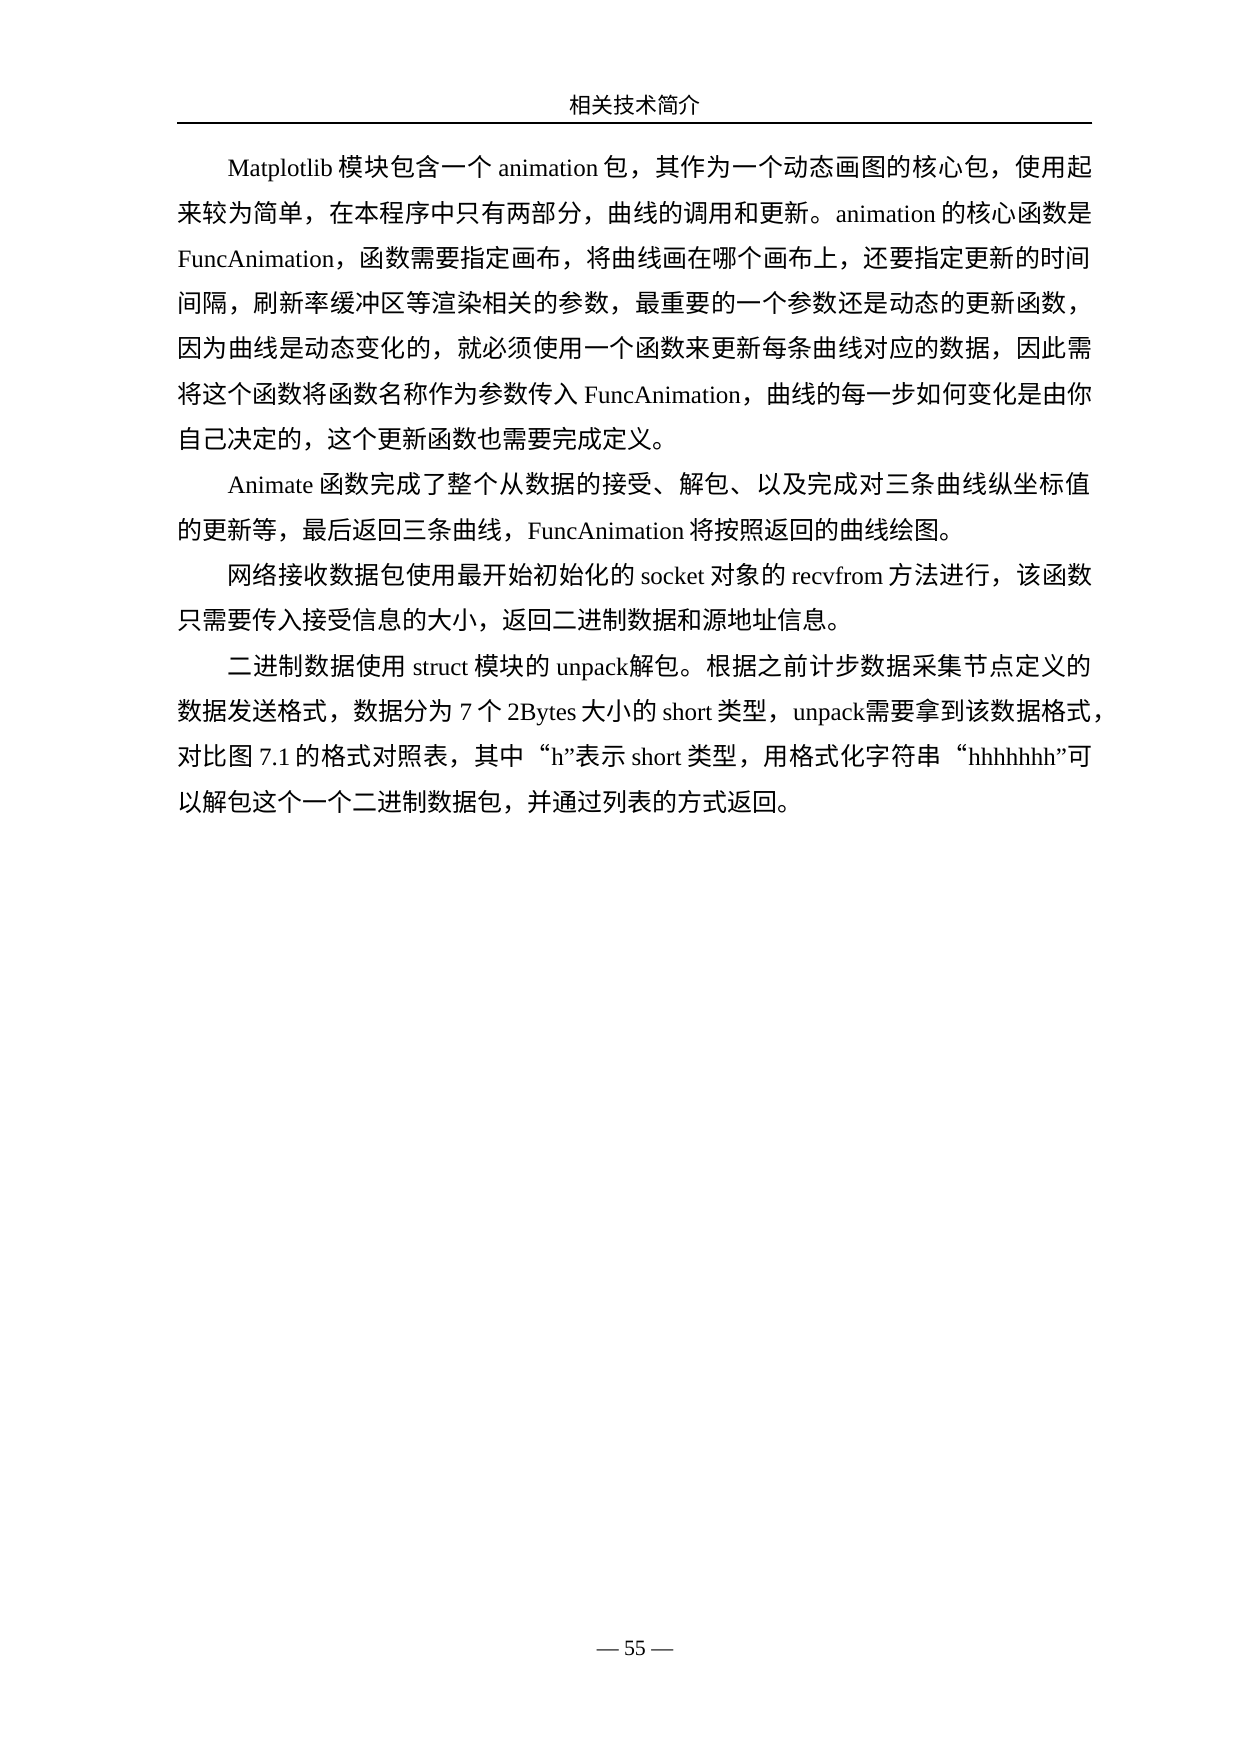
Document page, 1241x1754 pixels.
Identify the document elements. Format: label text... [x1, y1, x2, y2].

text Animate函数完成了整个从数据的接受、解包、以及完成对三条曲线纵坐标值的更新等，最后返回三条曲线，FuncAnimation将按照返回的曲线绘图。 [177, 465, 1092, 546]
text Matplotlib模块包含一个animation包，其作为一个动态画图的核心包，使用起来较为简单，在本程序中只有两部分，曲线的调用和更新。animation的核心函数是FuncAnimation，函数需要指定画布，将曲线画在哪个画布上，还要指定更新的时间间隔，刷新率缓冲区等渲染相关的参数，最重要的一个参数还是动态的更新函数，因为曲线是动态变化的，就必须使用一个函数来更新每条曲线对应的数据，因此需将这个函数将函数名称作为参数传入FuncAnimation，曲线的每一步如何变化是由你自己决定的，这个更新函数也需要完成定义。 [177, 148, 1092, 456]
text 二进制数据使用struct模块的unpack解包。根据之前计步数据采集节点定义的数据发送格式，数据分为7个2Bytes大小的short类型，unpack需要拿到该数据格式，对比图7.1的格式对照表，其中“h”表示short类型，用格式化字符串“hhhhhhh”可以解包这个一个二进制数据包，并通过列表的方式返回。 [177, 646, 1092, 818]
text 网络接收数据包使用最开始初始化的socket对象的recvfrom方法进行，该函数只需要传入接受信息的大小，返回二进制数据和源地址信息。 [177, 556, 1092, 637]
